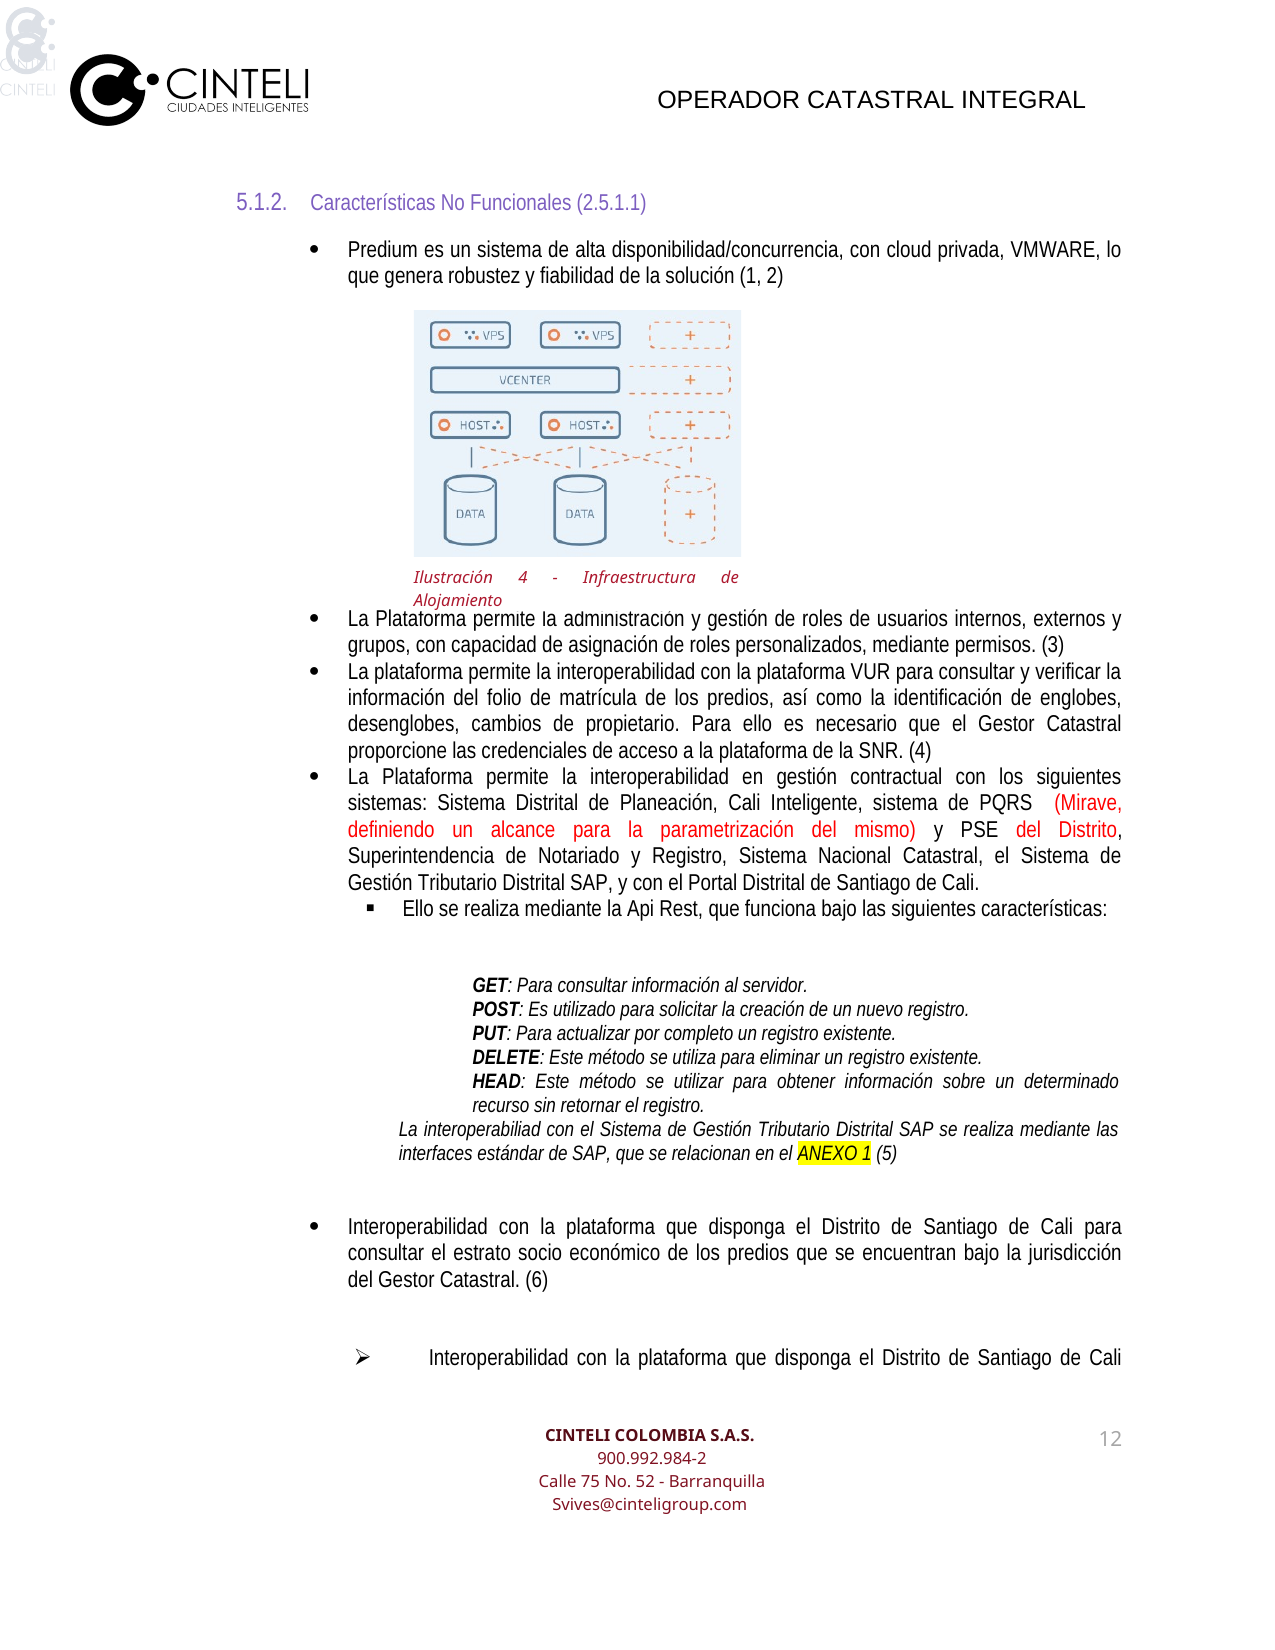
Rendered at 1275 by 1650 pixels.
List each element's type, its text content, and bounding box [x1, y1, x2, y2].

list POST: Es utilizado para solicitar la creación de un nuevo registro. [472, 997, 1122, 1021]
list HEAD: Este método se utilizar para obtener información sobre un determinado recurso sin retornar el registro. [472, 1069, 1122, 1117]
list Ello se realiza mediante la Api Rest, que funciona bajo las siguientes características: [365, 895, 1122, 921]
list La Plataforma permite la administración y gestión de roles de usuarios internos, externos y grupos, con capacidad de asignación de roles personalizados, mediante permisos. (3) [310, 605, 1122, 658]
list GET: Para consultar información al servidor. [472, 973, 1122, 997]
picture [413, 310, 742, 557]
list Predium es un sistema de alta disponibilidad/concurrencia, con cloud privada, VMWARE, lo que genera robustez y fiabilidad de la solución (1, 2) [310, 236, 1122, 289]
list Interoperabilidad con la plataforma que disponga el Distrito de Santiago de Cali para consultar el estrato socio económico de los predios que se encuentran bajo la jurisdicción del Gestor Catastral. (6) [310, 1213, 1122, 1292]
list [353, 1344, 1122, 1370]
list DELETE: Este método se utiliza para eliminar un registro existente. [472, 1045, 1122, 1069]
subtitle Características No Funcionales (2.5.1.1) [236, 186, 1122, 215]
list PUT: Para actualizar por completo un registro existente. [472, 1021, 1122, 1045]
text La interoperabiliad con el Sistema de Gestión Tributario Distrital SAP se realiza mediante las interfaces estándar de SAP, que se relacionan en el ANEXO 1 (5) [398, 1117, 1122, 1165]
list La Plataforma permite la interoperabilidad en gestión contractual con los siguientes sistemas: Sistema Distrital de Planeación, Cali Inteligente, sistema de PQRS (Mirave, definiendo un alcance para la parametrización del mismo) y PSE del Distrito, Superintendencia de Notariado y Registro, Sistema Nacional Catastral, el Sistema de Gestión Tributario Distrital SAP, y con el Portal Distrital de Santiago de Cali. [310, 763, 1122, 895]
picture [63, 47, 310, 131]
list La plataforma permite la interoperabilidad con la plataforma VUR para consultar y verificar la información del folio de matrícula de los predios, así como la identificación de englobes, desenglobes, cambios de propietario. Para ello es necesario que el Gestor Catastral proporcione las credenciales de acceso a la plataforma de la SNR. (4) [310, 658, 1122, 763]
